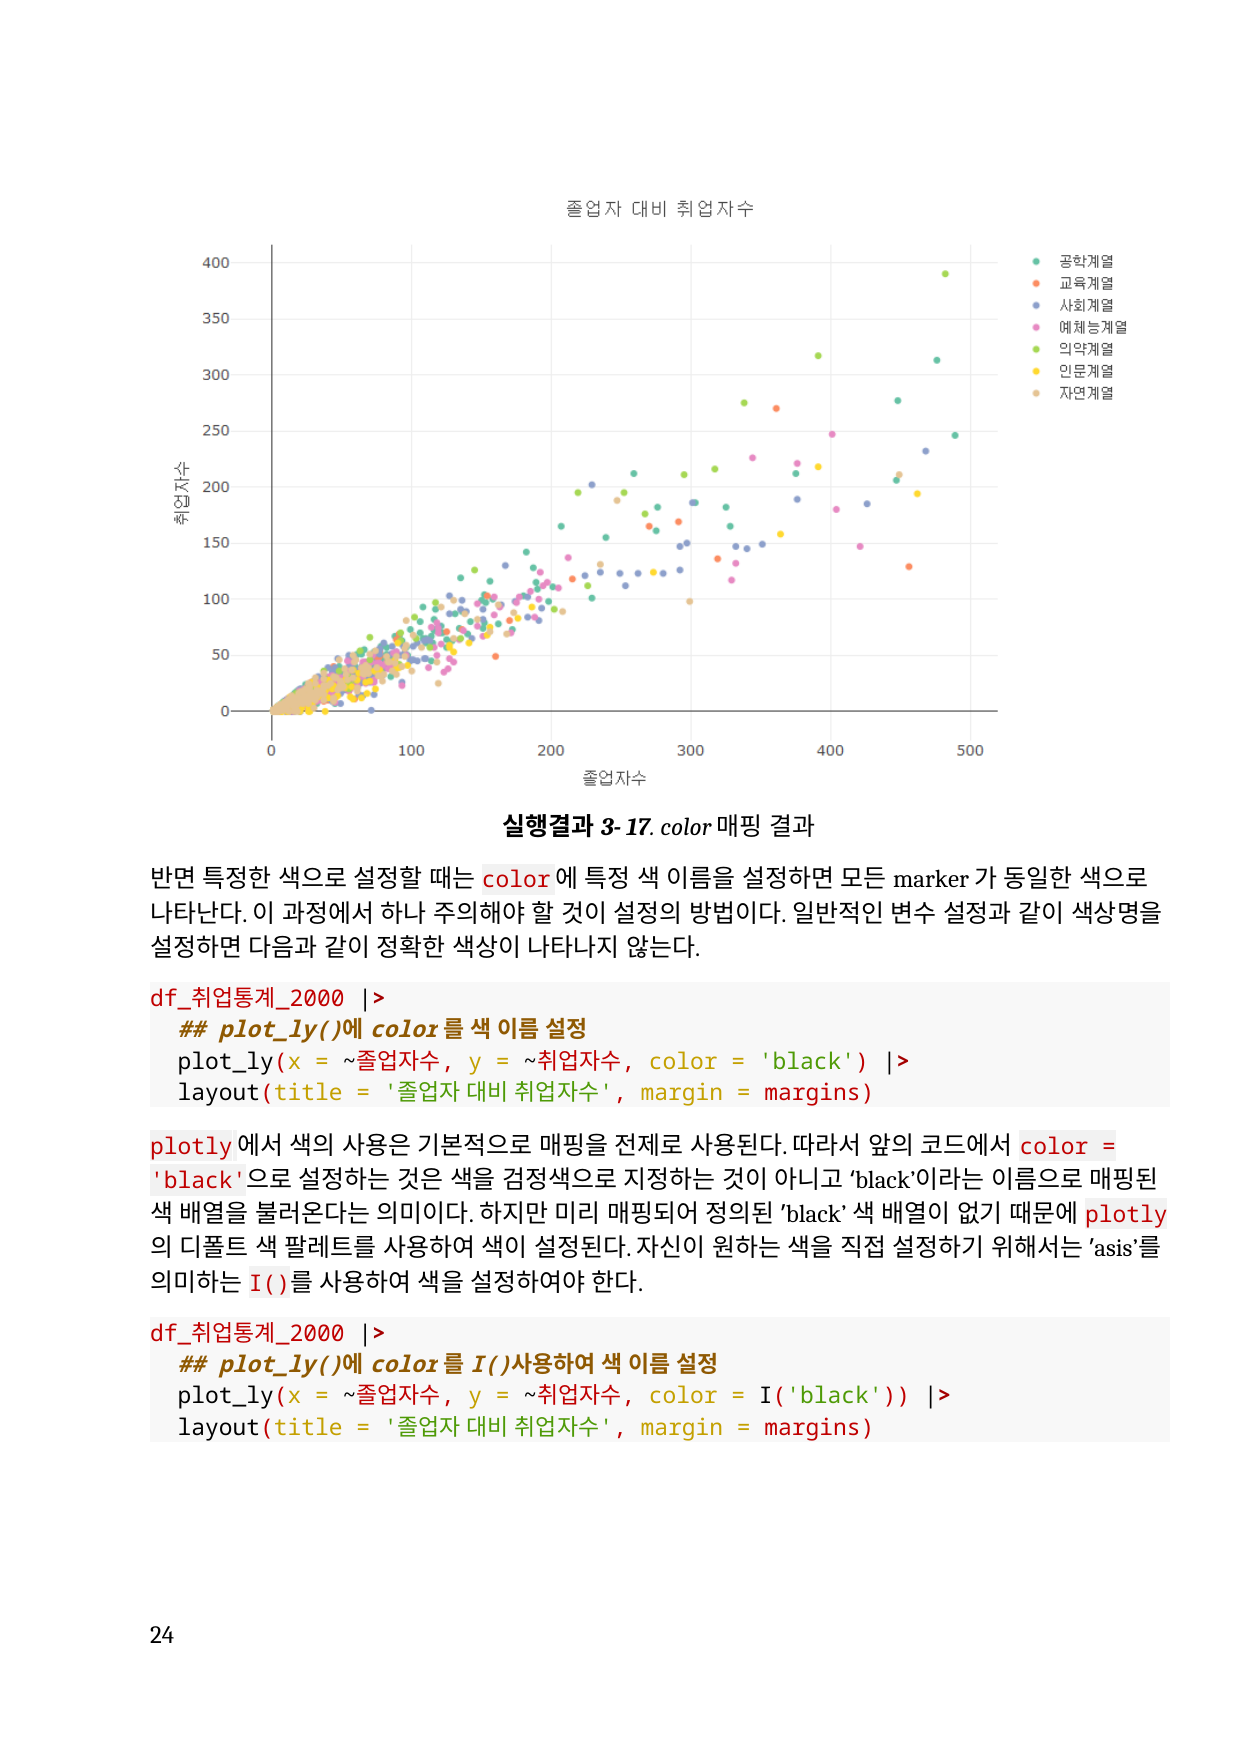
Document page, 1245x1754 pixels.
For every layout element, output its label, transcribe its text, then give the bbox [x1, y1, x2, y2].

text 실행결과 3- . color 매핑 결과 [150, 808, 1170, 842]
picture [172, 187, 1148, 788]
text df_취업통계_2000 |> ## plot_ly()에 color를 색 이름 설정 plot_ly(x = ~졸업자수, y = ~취업자수, color = 'black') |> layout(title = '졸업자 대비 취업자수', margin = margins) [150, 982, 1170, 1107]
text 반면 특정한 색으로 설정할 때는 color에 특정 색 이름을 설정하면 모든 marker가 동일한 색으로 나타난다. 이 과정에서 하나 주의해야 할 것이 설정의 방법이다. 일반적인 변수 설정과 같이 색상명을 설정하면 다음과 같이 정확한 색상이 나타나지 않는다. [150, 861, 1170, 963]
text plotly에서 색의 사용은 기본적으로 매핑을 전제로 사용된다. 따라서 앞의 코드에서 color = 'black'으로 설정하는 것은 색을 검정색으로 지정하는 것이 아니고 ‘black’이라는 이름으로 매핑된 색 배열을 불러온다는 의미이다. 하지만 미리 매핑되어 정의된 ’black’ 색 배열이 없기 때문에 plotly의 디폴트 색 팔레트를 사용하여 색이 설정된다. 자신이 원하는 색을 직접 설정하기 위해서는 ’asis’를 의미하는 I()를 사용하여 색을 설정하여야 한다. [150, 1128, 1170, 1298]
text df_취업통계_2000 |> ## plot_ly()에 color를 I()사용하여 색 이름 설정 plot_ly(x = ~졸업자수, y = ~취업자수, color = I('black')) |> layout(title = '졸업자 대비 취업자수', margin = margins) [150, 1317, 1170, 1442]
